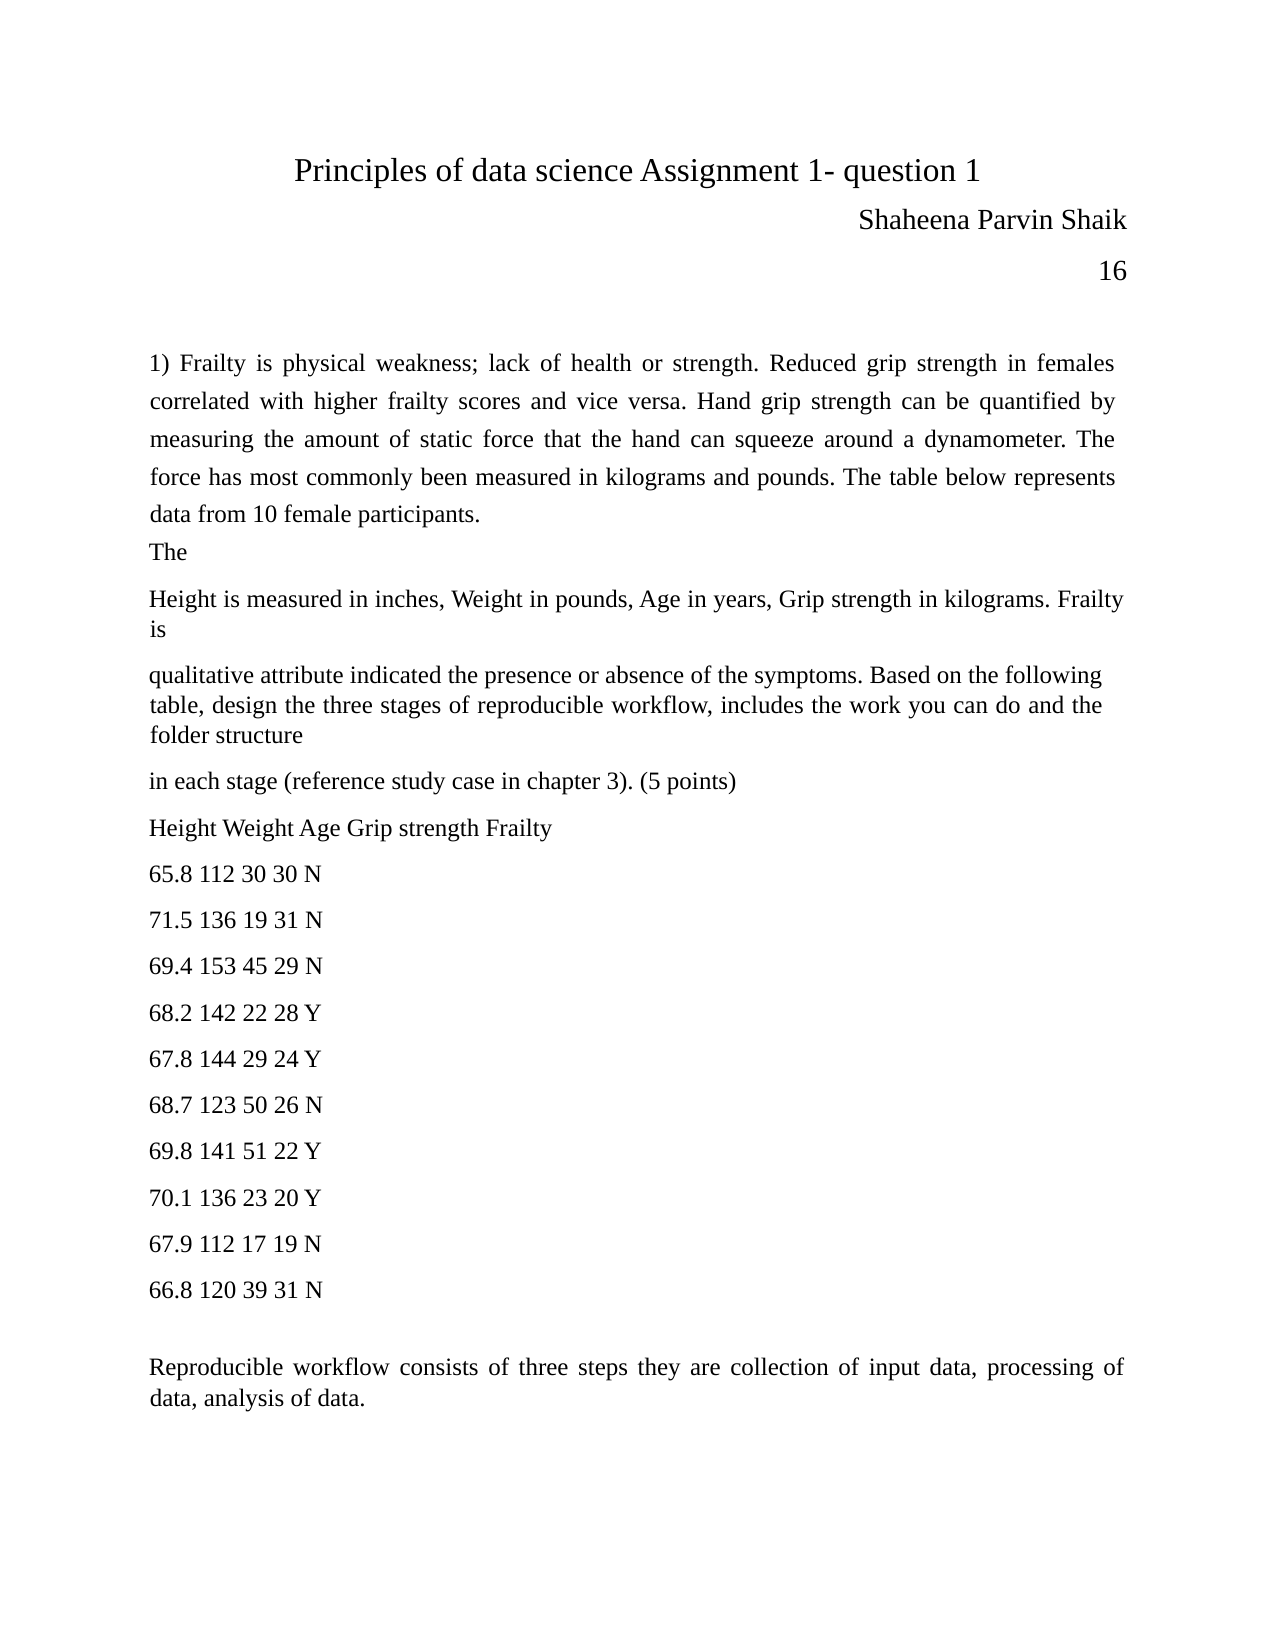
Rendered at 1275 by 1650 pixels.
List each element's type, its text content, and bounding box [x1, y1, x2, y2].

text 67.9 112 17 19 N [148, 1229, 1125, 1258]
text Principles of data science Assignment 1- question 1 [150, 150, 1125, 188]
text 69.4 153 45 29 N [148, 951, 1125, 980]
text qualitative attribute indicated the presence or absence of the symptoms. Based on the following table, design the three stages of reproducible workflow, includes the work you can do and the folder structure [148, 660, 1103, 749]
text 65.8 112 30 30 N [148, 859, 1125, 888]
text 16 [150, 253, 1127, 287]
text 70.1 136 23 20 Y [148, 1183, 1125, 1211]
text 68.2 142 22 28 Y [148, 998, 1125, 1026]
text 66.8 120 39 31 N [148, 1275, 1125, 1304]
text 1) Frailty is physical weakness; lack of health or strength. Reduced grip strength in females correlated with higher frailty scores and vice versa. Hand grip strength can be quantified by measuring the amount of static force that the hand can squeeze around a dynamometer. The force has most commonly been measured in kilograms and pounds. The table below represents data from 10 female participants. [148, 348, 1116, 528]
text Height is measured in inches, Weight in pounds, Age in years, Grip strength in kilograms. Frailty is [148, 584, 1125, 642]
text Reproducible workflow consists of three steps they are collection of input data, processing of data, analysis of data. [148, 1352, 1125, 1411]
text Shaheena Parvin Shaik [150, 202, 1127, 236]
text 67.8 144 29 24 Y [148, 1044, 1125, 1073]
text Height Weight Age Grip strength Frailty [148, 813, 1125, 841]
text The [148, 537, 1125, 566]
text in each stage (reference study case in chapter 3). (5 points) [148, 766, 1125, 795]
text 71.5 136 19 31 N [148, 905, 1125, 934]
text 69.8 141 51 22 Y [148, 1136, 1125, 1165]
text 68.7 123 50 26 N [148, 1090, 1125, 1119]
